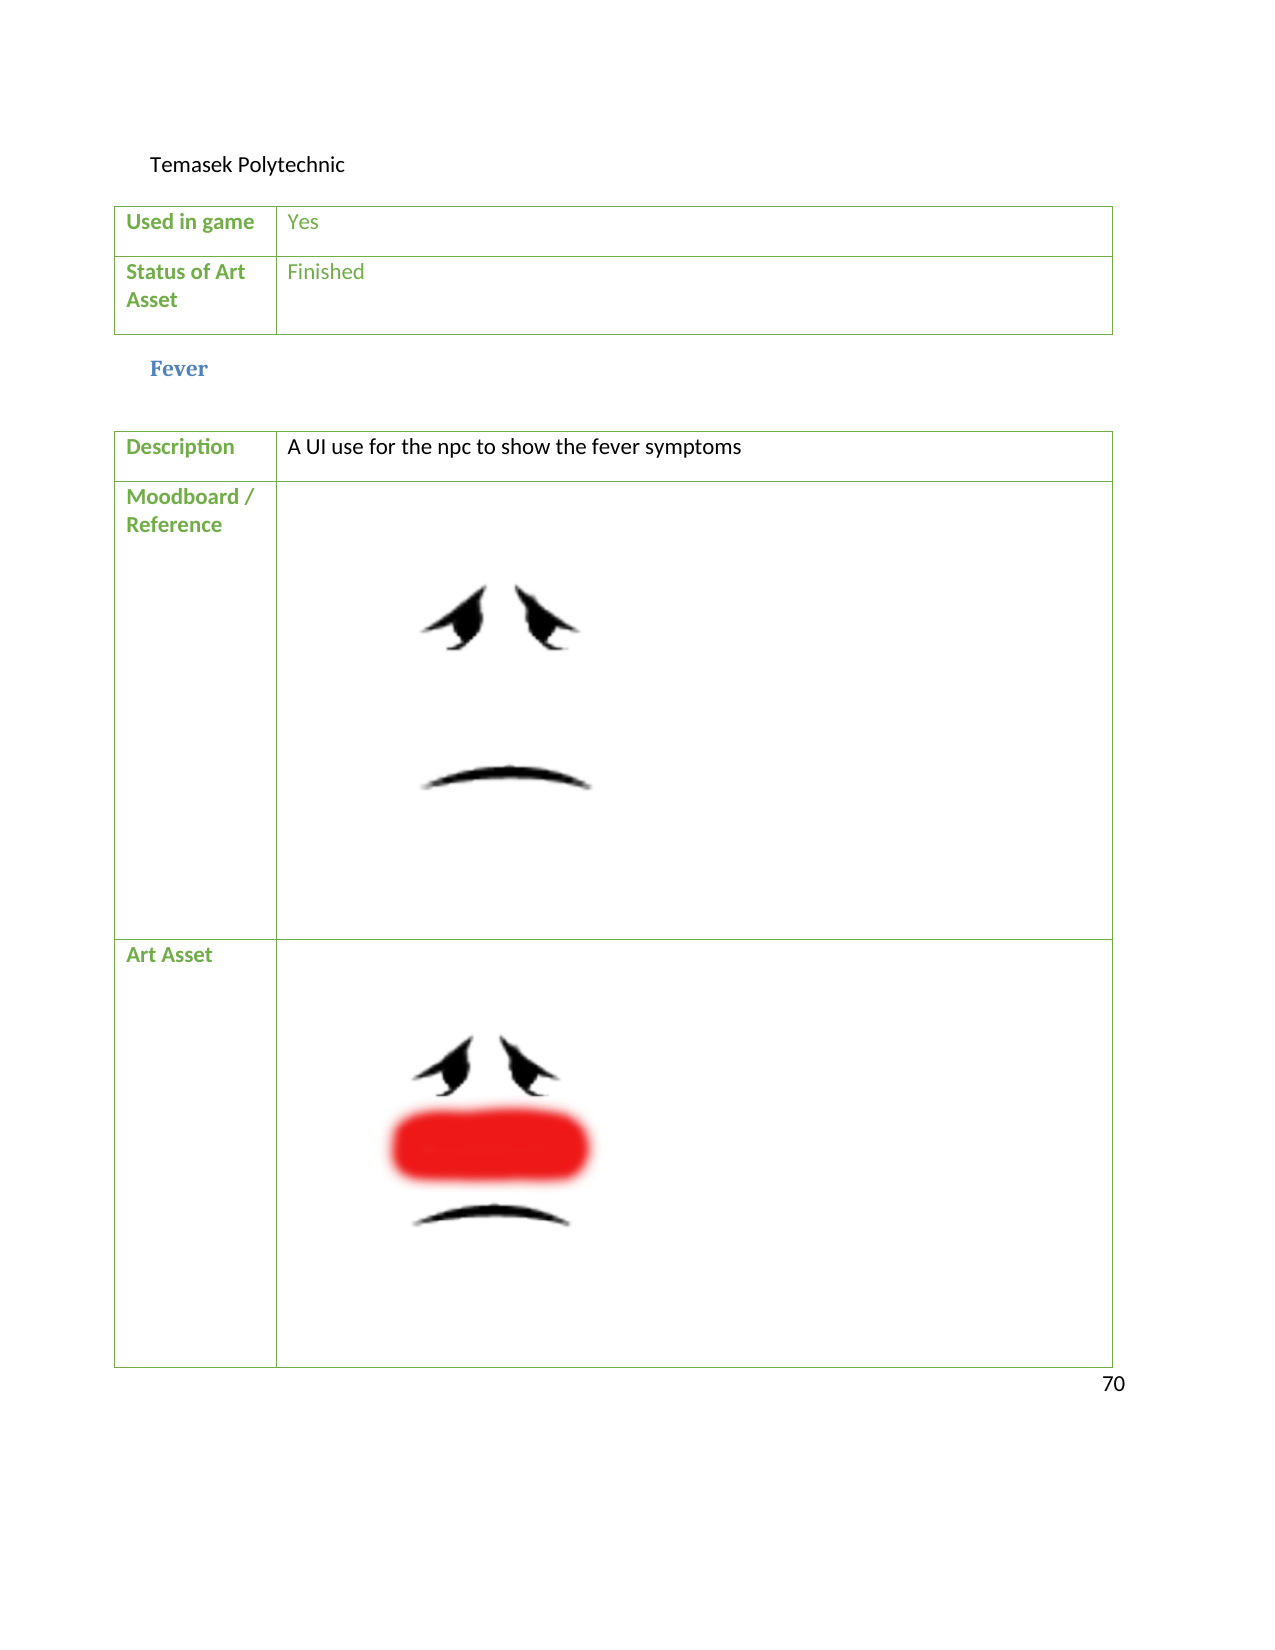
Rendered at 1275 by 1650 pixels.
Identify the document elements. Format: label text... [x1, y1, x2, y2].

picture [287, 939, 694, 1346]
table_cell [277, 940, 1112, 1367]
table_cell Used in game [115, 207, 276, 256]
picture [287, 481, 724, 918]
table_cell Yes [277, 207, 1112, 256]
table_header Description [115, 432, 276, 481]
table_cell [277, 482, 1112, 939]
table_cell Moodboard / Reference [115, 482, 276, 939]
table_cell Status of Art Asset [115, 257, 276, 334]
table_header A UI use for the npc to show the fever symptoms [277, 432, 1112, 481]
subtitle Fever [150, 356, 1125, 382]
table_cell Art Asset [115, 940, 276, 1367]
table_cell Finished [277, 257, 1112, 334]
